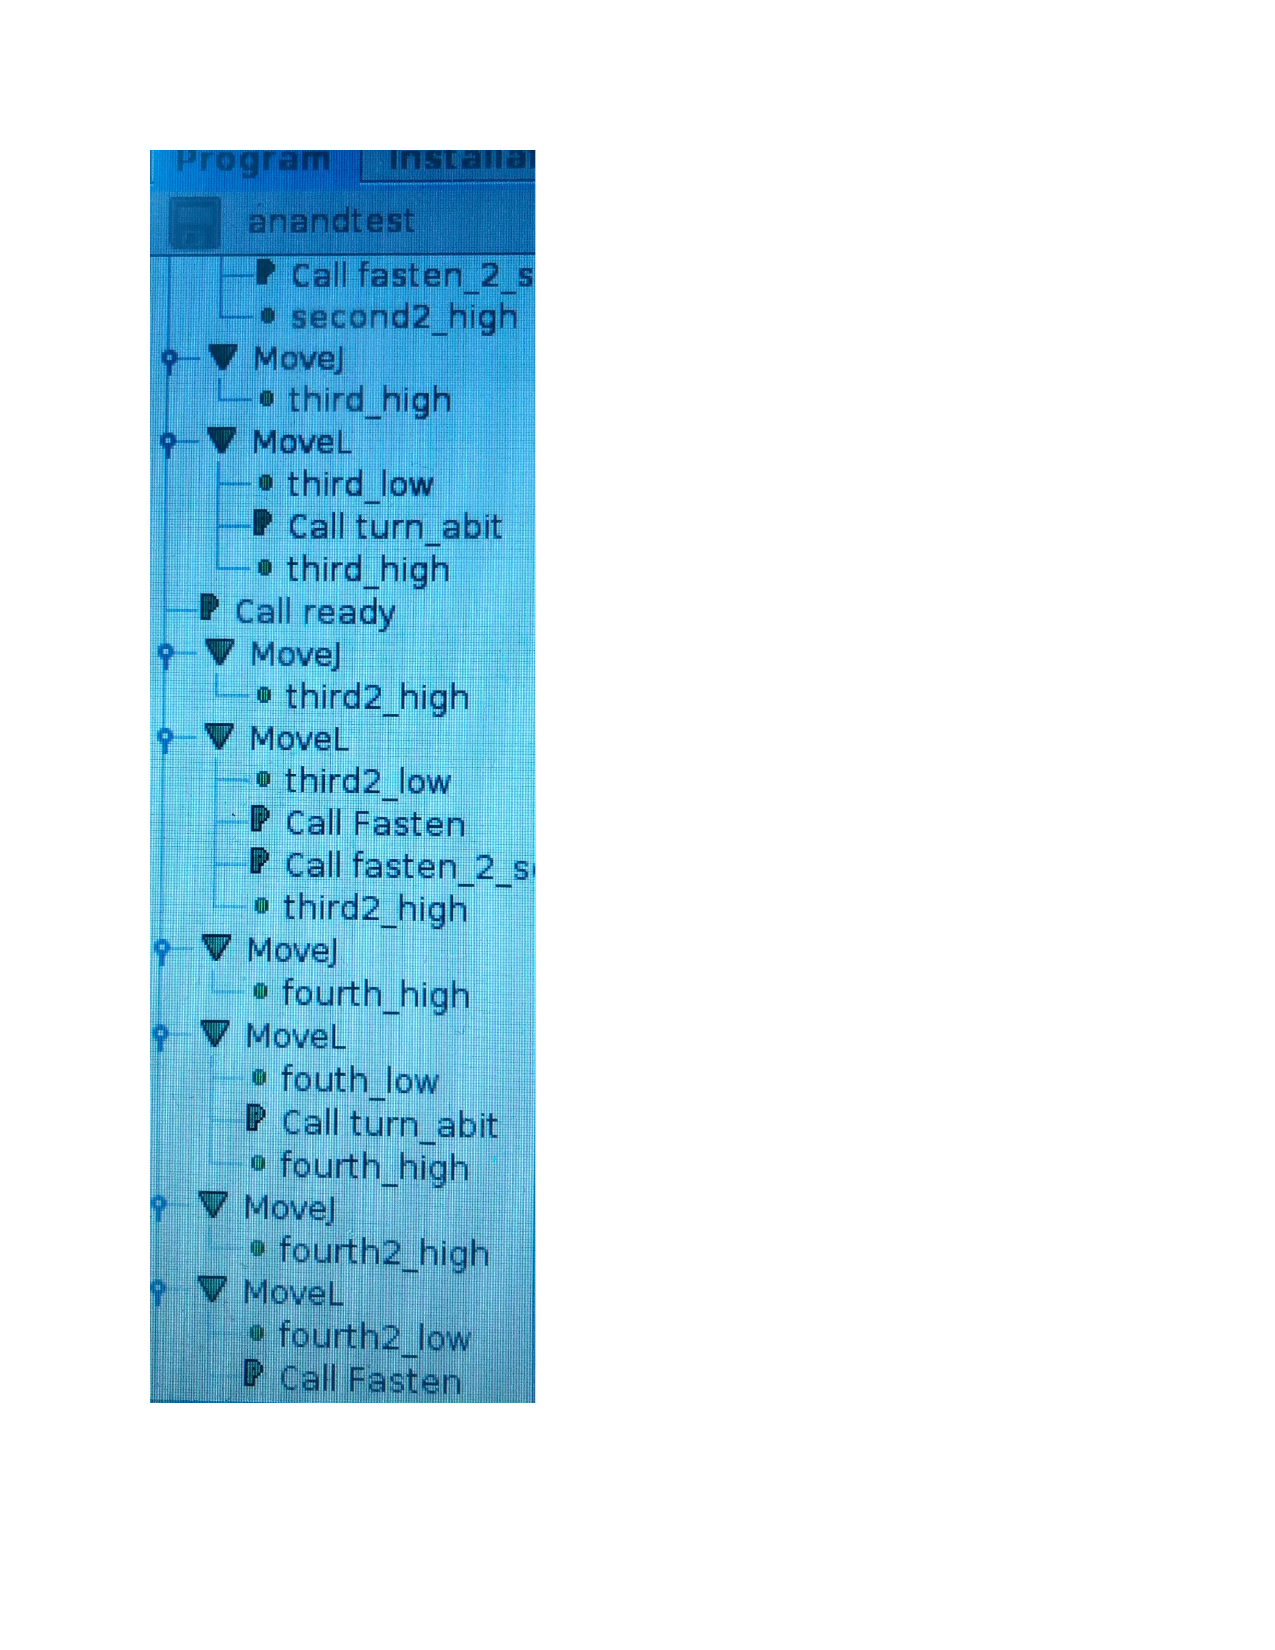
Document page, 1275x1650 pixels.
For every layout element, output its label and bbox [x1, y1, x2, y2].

picture [150, 150, 536, 1403]
